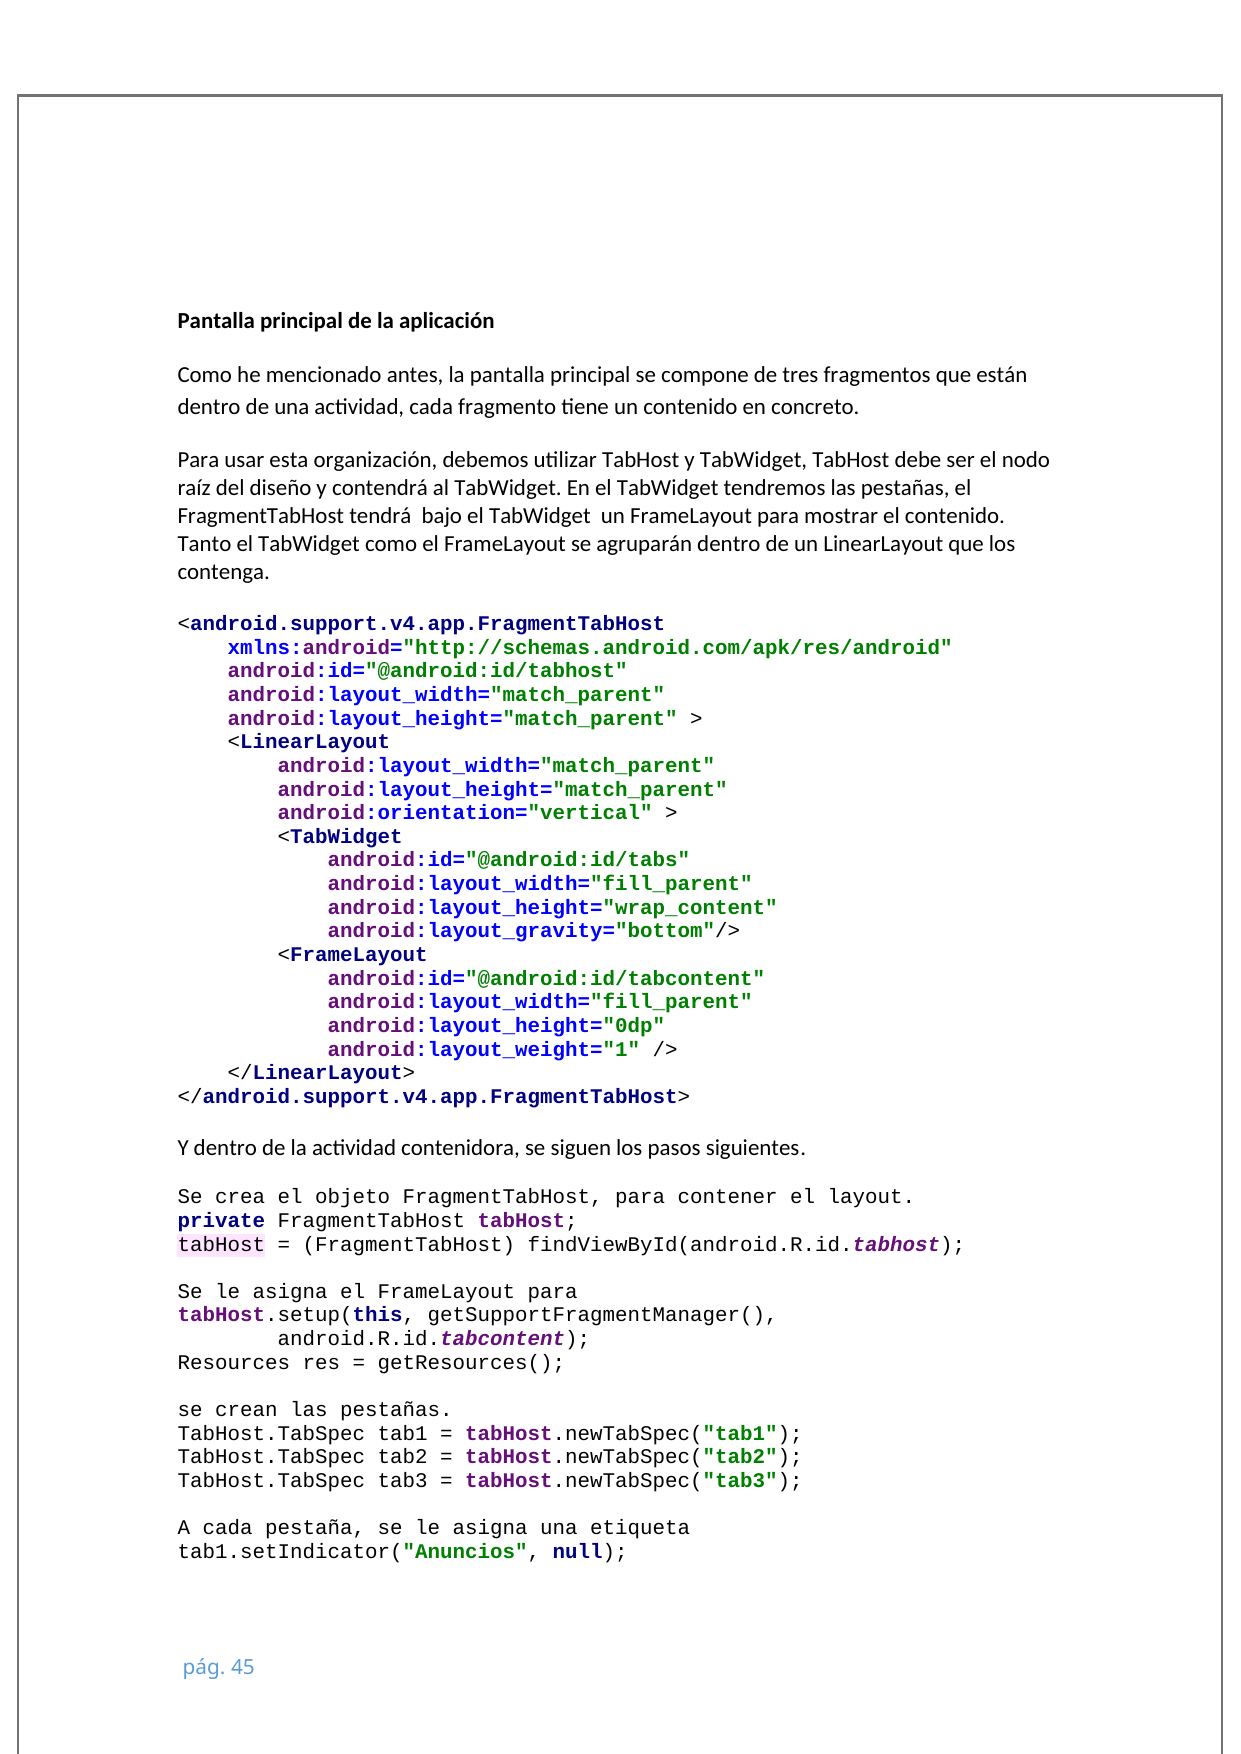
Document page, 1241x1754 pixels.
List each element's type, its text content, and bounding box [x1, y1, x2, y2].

text tabHost = (FragmentTabHost) findViewById(android.R.id.tabhost); [177, 1233, 1063, 1257]
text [177, 1517, 1063, 1564]
text tabHost.setup(this, getSupportFragmentManager(), android.R.id.tabcontent); Resources res = getResources(); [177, 1304, 1063, 1375]
text Y dentro de la actividad contenidora, se siguen los pasos siguientes. [177, 1133, 1063, 1161]
text Pantalla principal de la aplicación [177, 307, 1063, 335]
text <android.support.v4.app.FragmentTabHost xmlns:android="http://schemas.android.com/apk/res/android" android:id="@android:id/tabhost" android:layout_width="match_parent" android:layout_height="match_parent" > <LinearLayout android:layout_width="match_parent" android:layout_height="match_parent" android:orientation="vertical" > <TabWidget android:id="@android:id/tabs" android:layout_width="fill_parent" android:layout_height="wrap_content" android:layout_gravity="bottom"/> <FrameLayout android:id="@android:id/tabcontent" android:layout_width="fill_parent" android:layout_height="0dp" android:layout_weight="1" /> </LinearLayout> </android.support.v4.app.FragmentTabHost> [177, 613, 1063, 1109]
text se crean las pestañas. TabHost.TabSpec tab1 = tabHost.newTabSpec("tab1"); TabHost.TabSpec tab2 = tabHost.newTabSpec("tab2"); TabHost.TabSpec tab3 = tabHost.newTabSpec("tab3"); [177, 1399, 1063, 1494]
text Se crea el objeto FragmentTabHost, para contener el layout. [177, 1186, 1063, 1210]
text private FragmentTabHost tabHost; [177, 1210, 1063, 1233]
text Para usar esta organización, debemos utilizar TabHost y TabWidget, TabHost debe ser el nodo raíz del diseño y contendrá al TabWidget. En el TabWidget tendremos las pestañas, el FragmentTabHost tendrá bajo el TabWidget un FrameLayout para mostrar el contenido. Tanto el TabWidget como el FrameLayout se agruparán dentro de un LinearLayout que los contenga. [177, 445, 1063, 585]
text Como he mencionado antes, la pantalla principal se compone de tres fragmentos que están dentro de una actividad, cada fragmento tiene un contenido en concreto. [177, 360, 1063, 420]
text Se le asigna el FrameLayout para [177, 1281, 1063, 1304]
